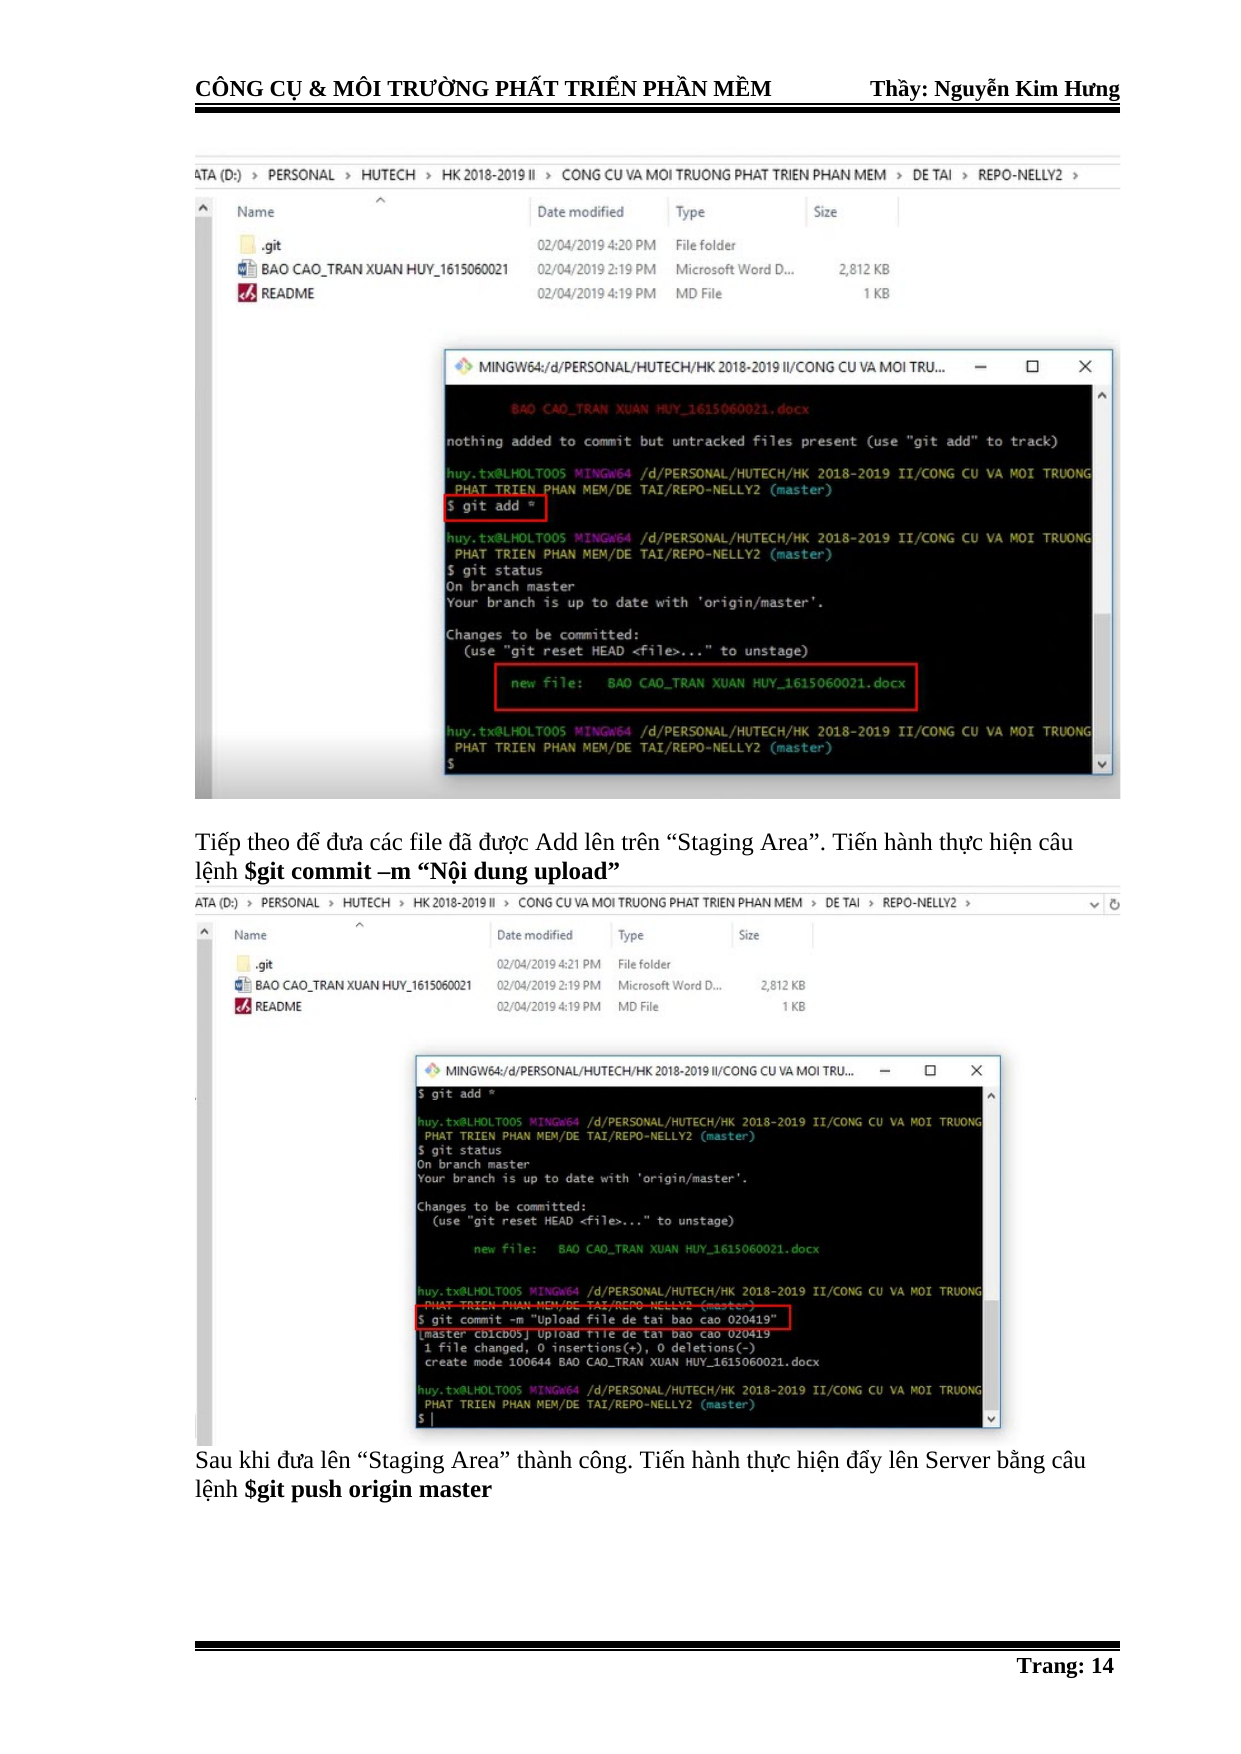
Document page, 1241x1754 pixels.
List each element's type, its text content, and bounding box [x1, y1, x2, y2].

text Sau khi đưa lên “Staging Area” thành công. Tiến hành thực hiện đẩy lên Server bằng câu lệnh $git push origin master [195, 1446, 1120, 1503]
picture [195, 147, 1121, 799]
picture [195, 885, 1121, 1446]
text Tiếp theo để đưa các file đã được Add lên trên “Staging Area”. Tiến hành thực hiện câu lệnh $git commit –m “Nội dung upload” [195, 827, 1120, 885]
